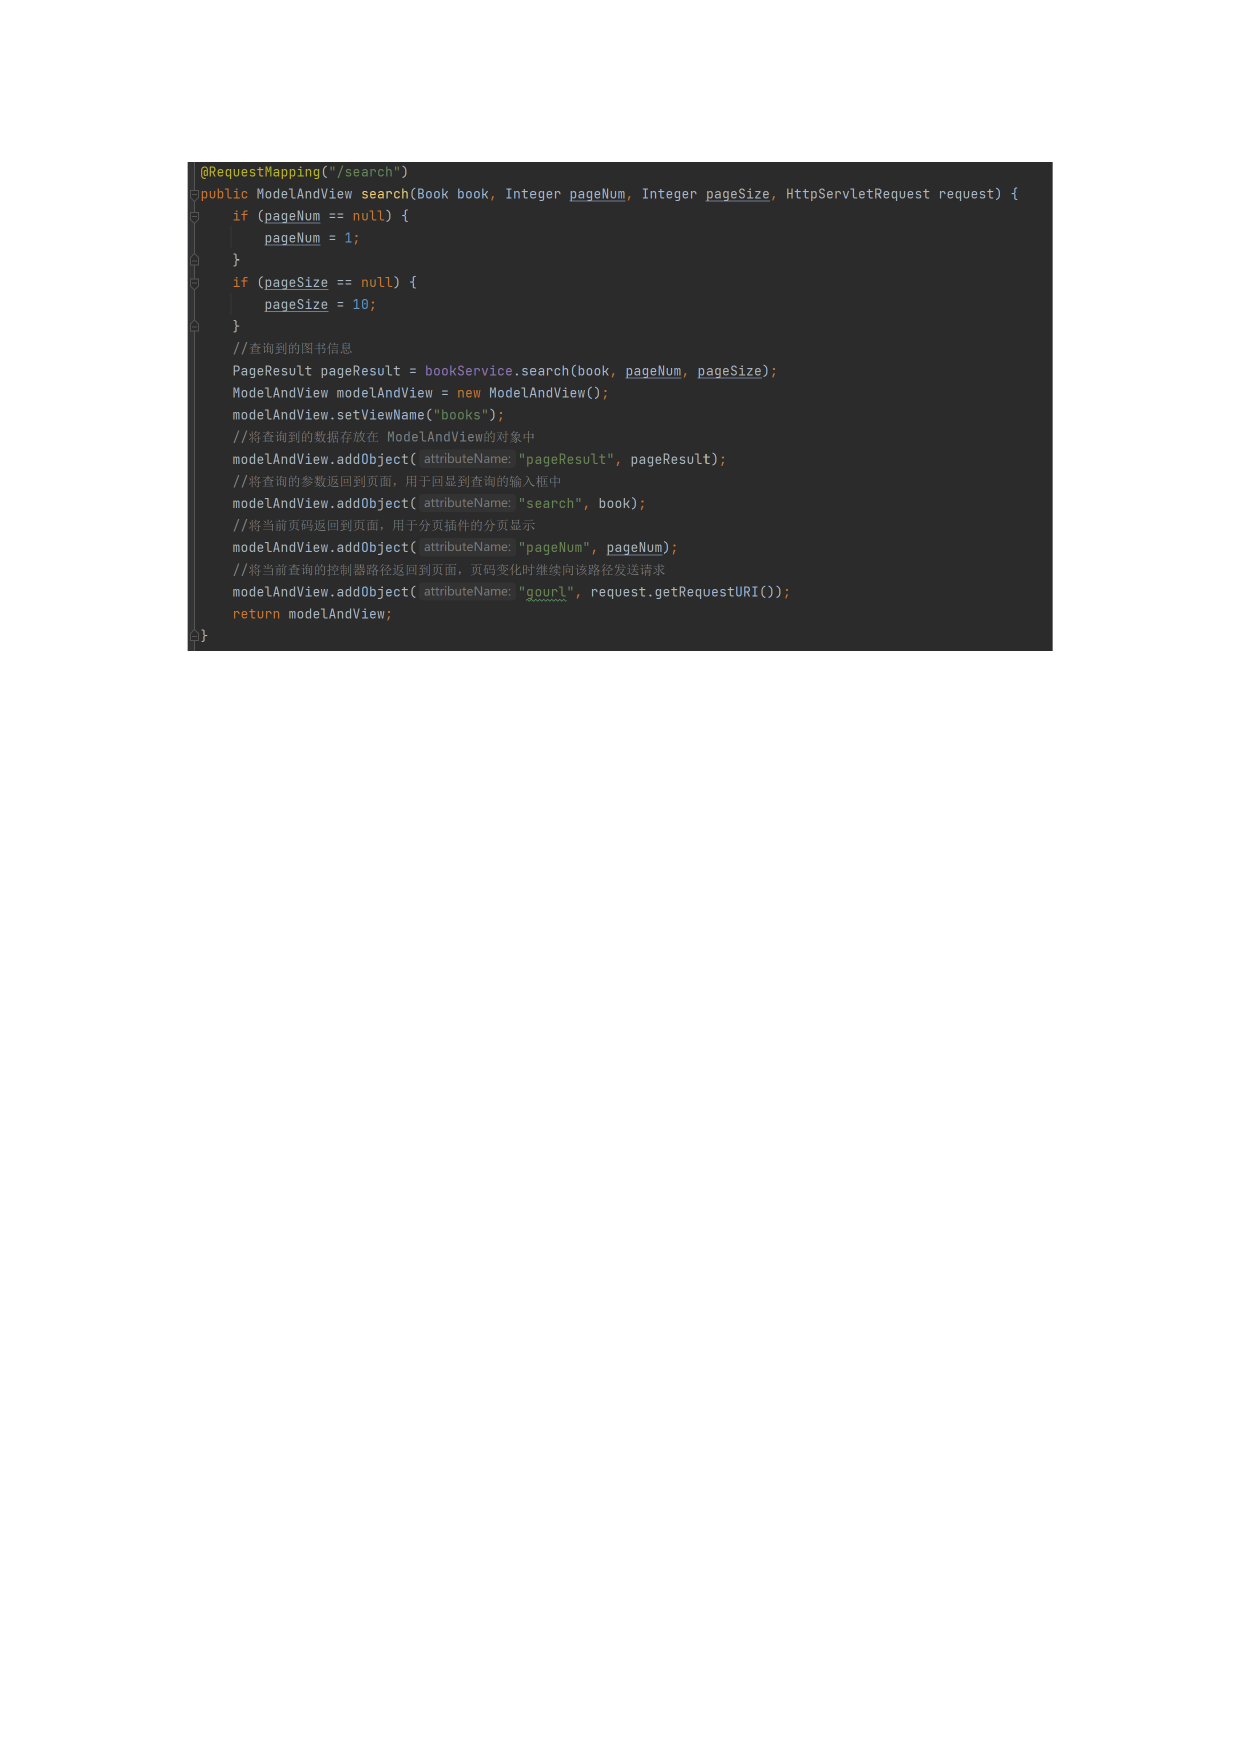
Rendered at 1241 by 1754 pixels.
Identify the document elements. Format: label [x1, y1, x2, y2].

picture [187, 162, 1053, 651]
